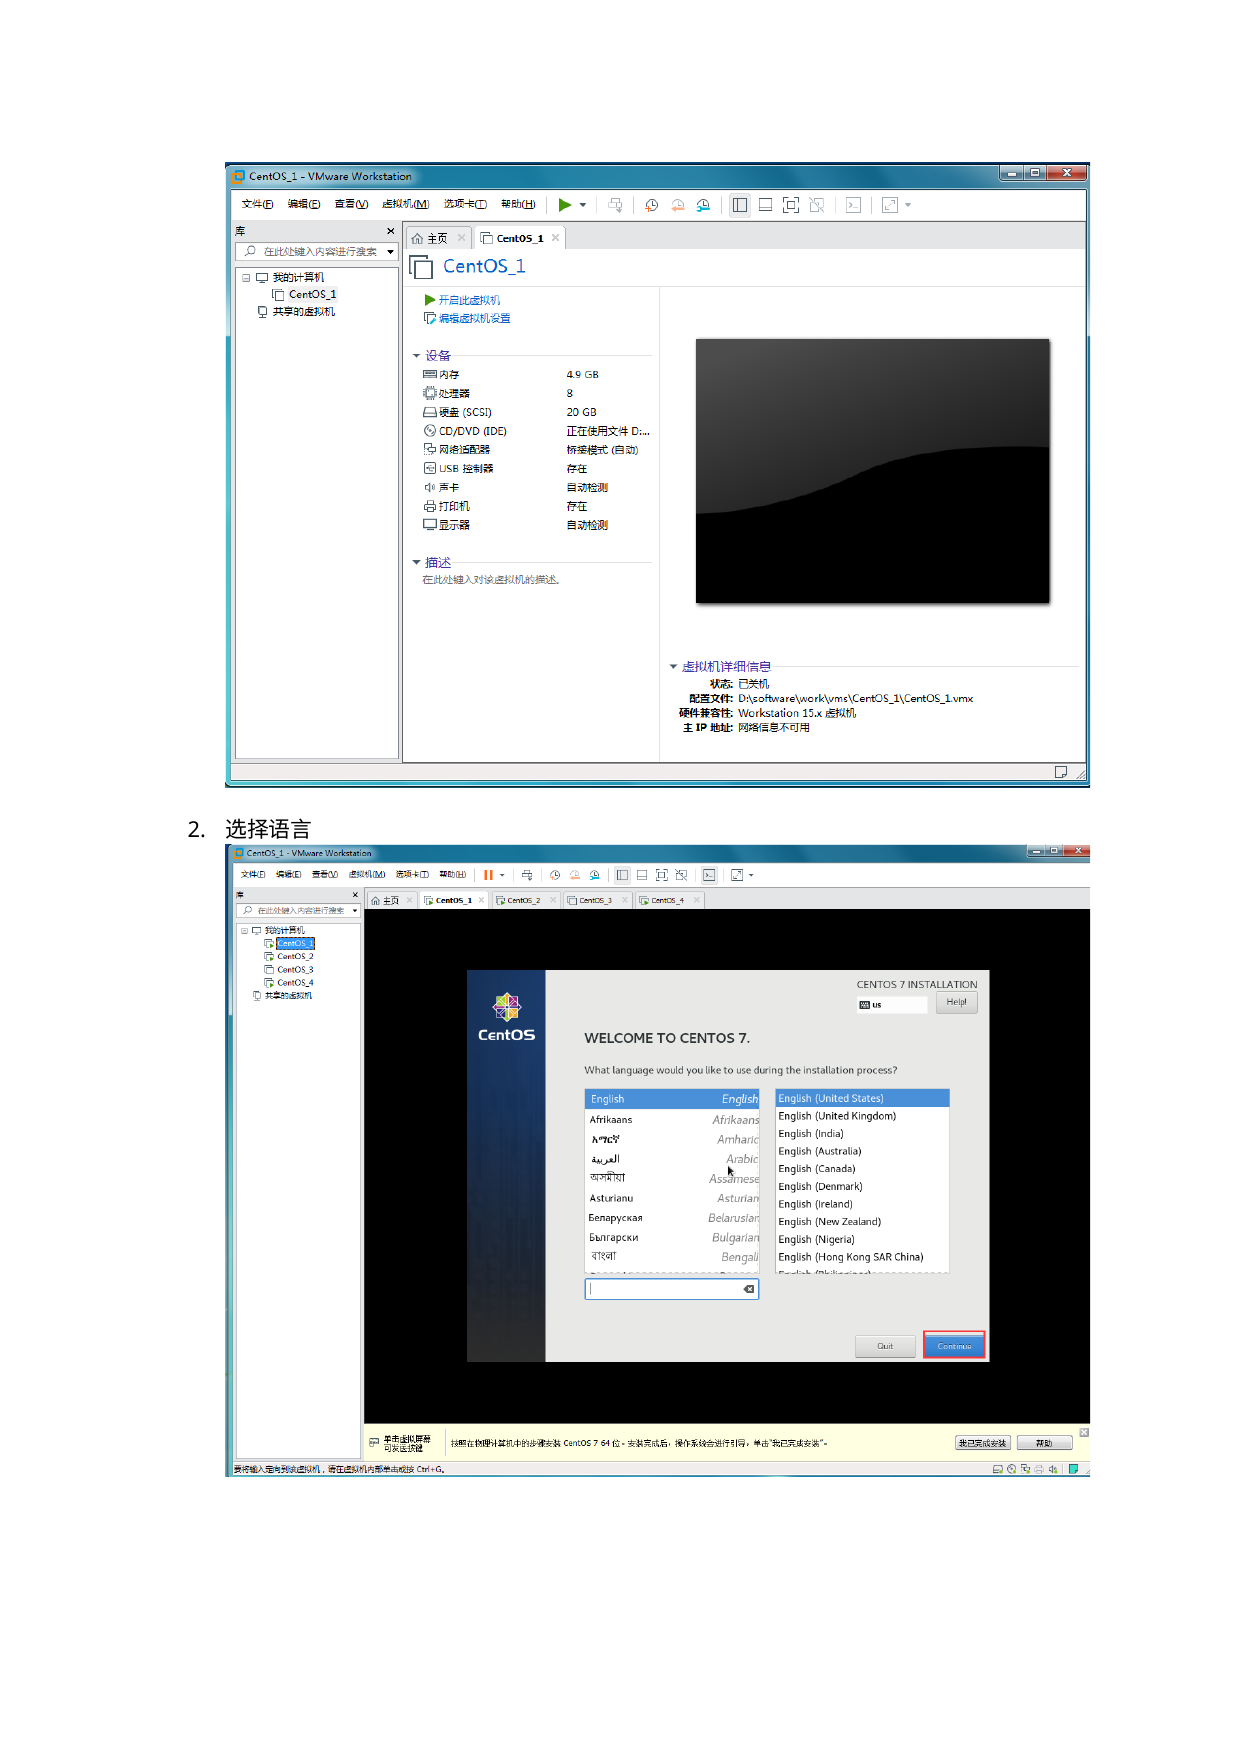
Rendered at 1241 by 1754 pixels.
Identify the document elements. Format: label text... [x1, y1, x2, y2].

picture [225, 844, 1091, 1477]
picture [225, 162, 1091, 788]
list 选择语言 [187, 812, 1053, 844]
